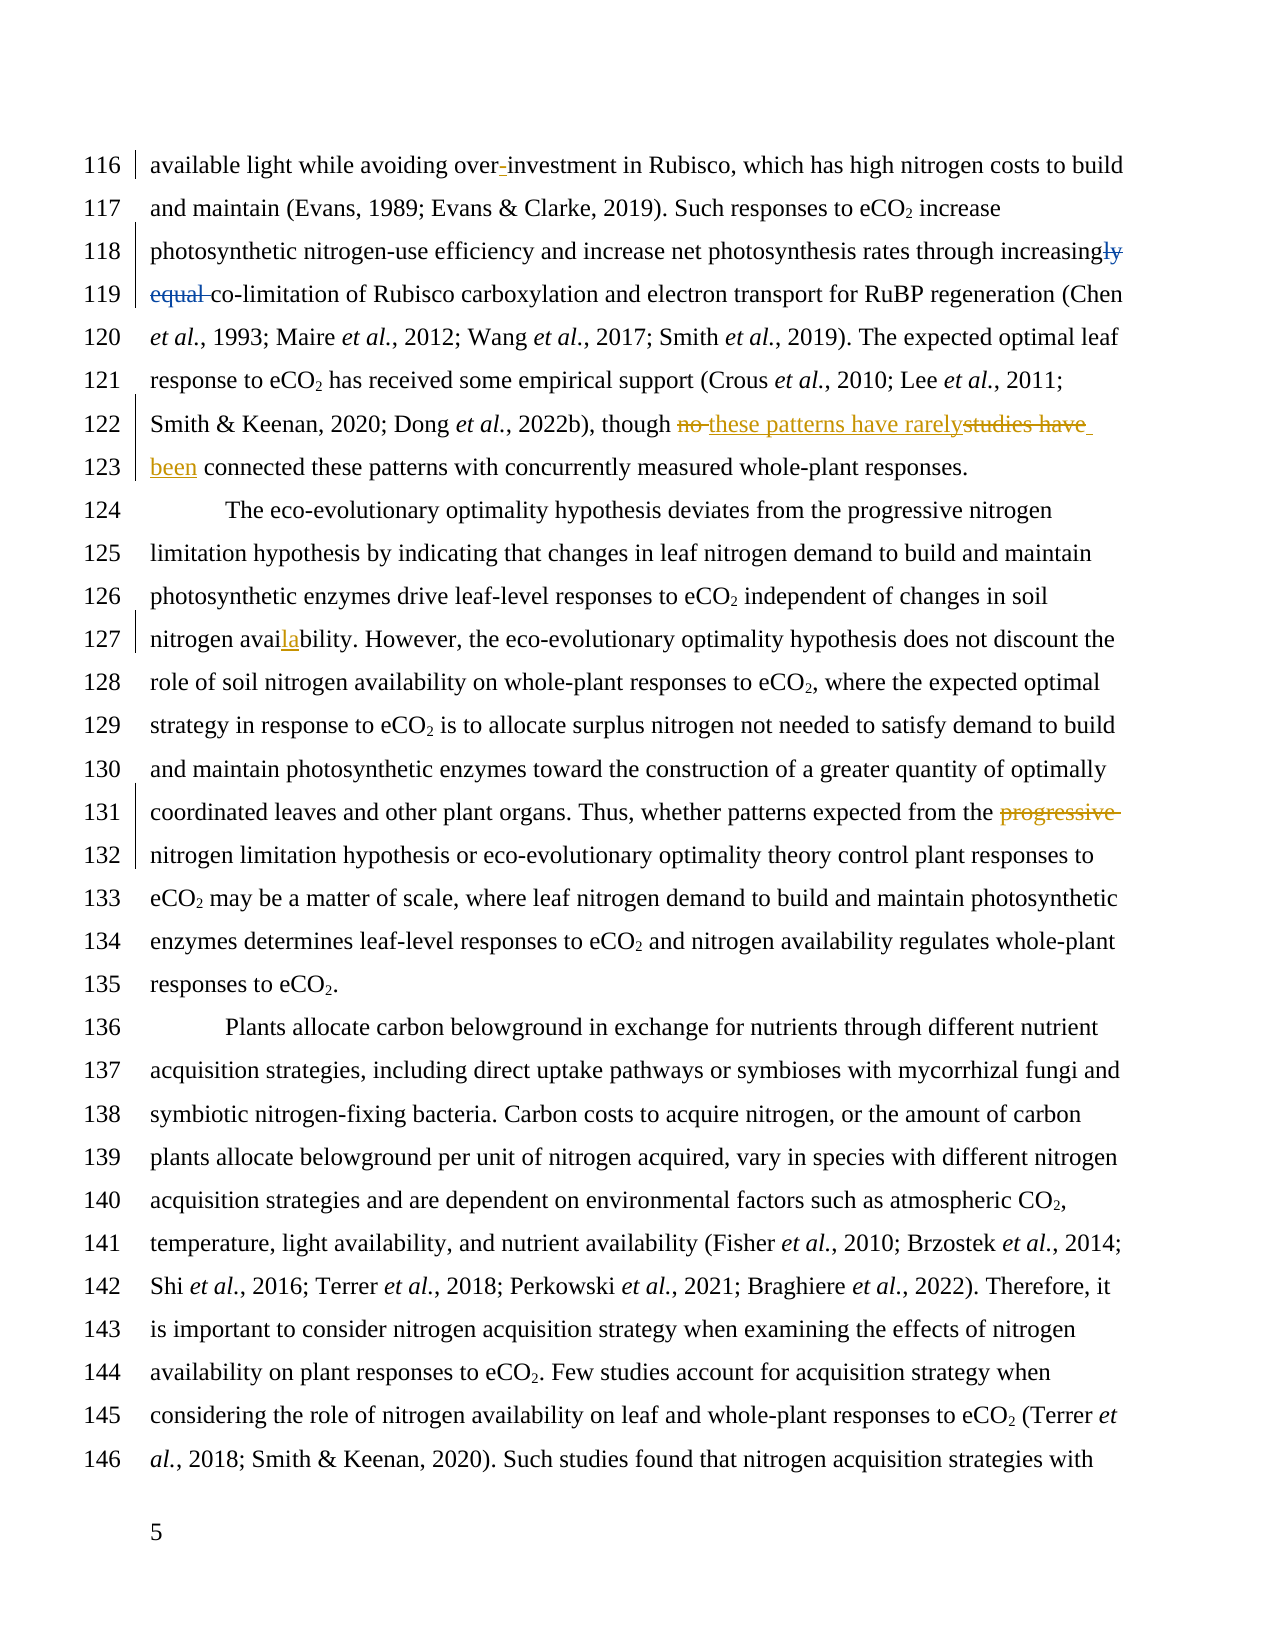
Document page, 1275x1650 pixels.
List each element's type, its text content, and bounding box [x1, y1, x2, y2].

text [150, 150, 1125, 481]
text The eco-evolutionary optimality hypothesis deviates from the progressive nitrogen limitation hypothesis by indicating that changes in leaf nitrogen demand to build and maintain photosynthetic enzymes drive leaf-level responses to eCO2 independent of changes in soil nitrogen avaibility. However, the eco-evolutionary optimality hypothesis does not discount the role of soil nitrogen availability on whole-plant responses to eCO2, where the expected optimal strategy in response to eCO2 is to allocate surplus nitrogen not needed to satisfy demand to build and maintain photosynthetic enzymes toward the construction of a greater quantity of optimally coordinated leaves and other plant organs. Thus, whether patterns expected from the nitrogen limitation hypothesis or eco-evolutionary optimality theory control plant responses to eCO2 may be a matter of scale, where leaf nitrogen demand to build and maintain photosynthetic enzymes determines leaf-level responses to eCO2 and nitrogen availability regulates whole-plant responses to eCO2. [150, 495, 1125, 998]
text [150, 1012, 1125, 1472]
